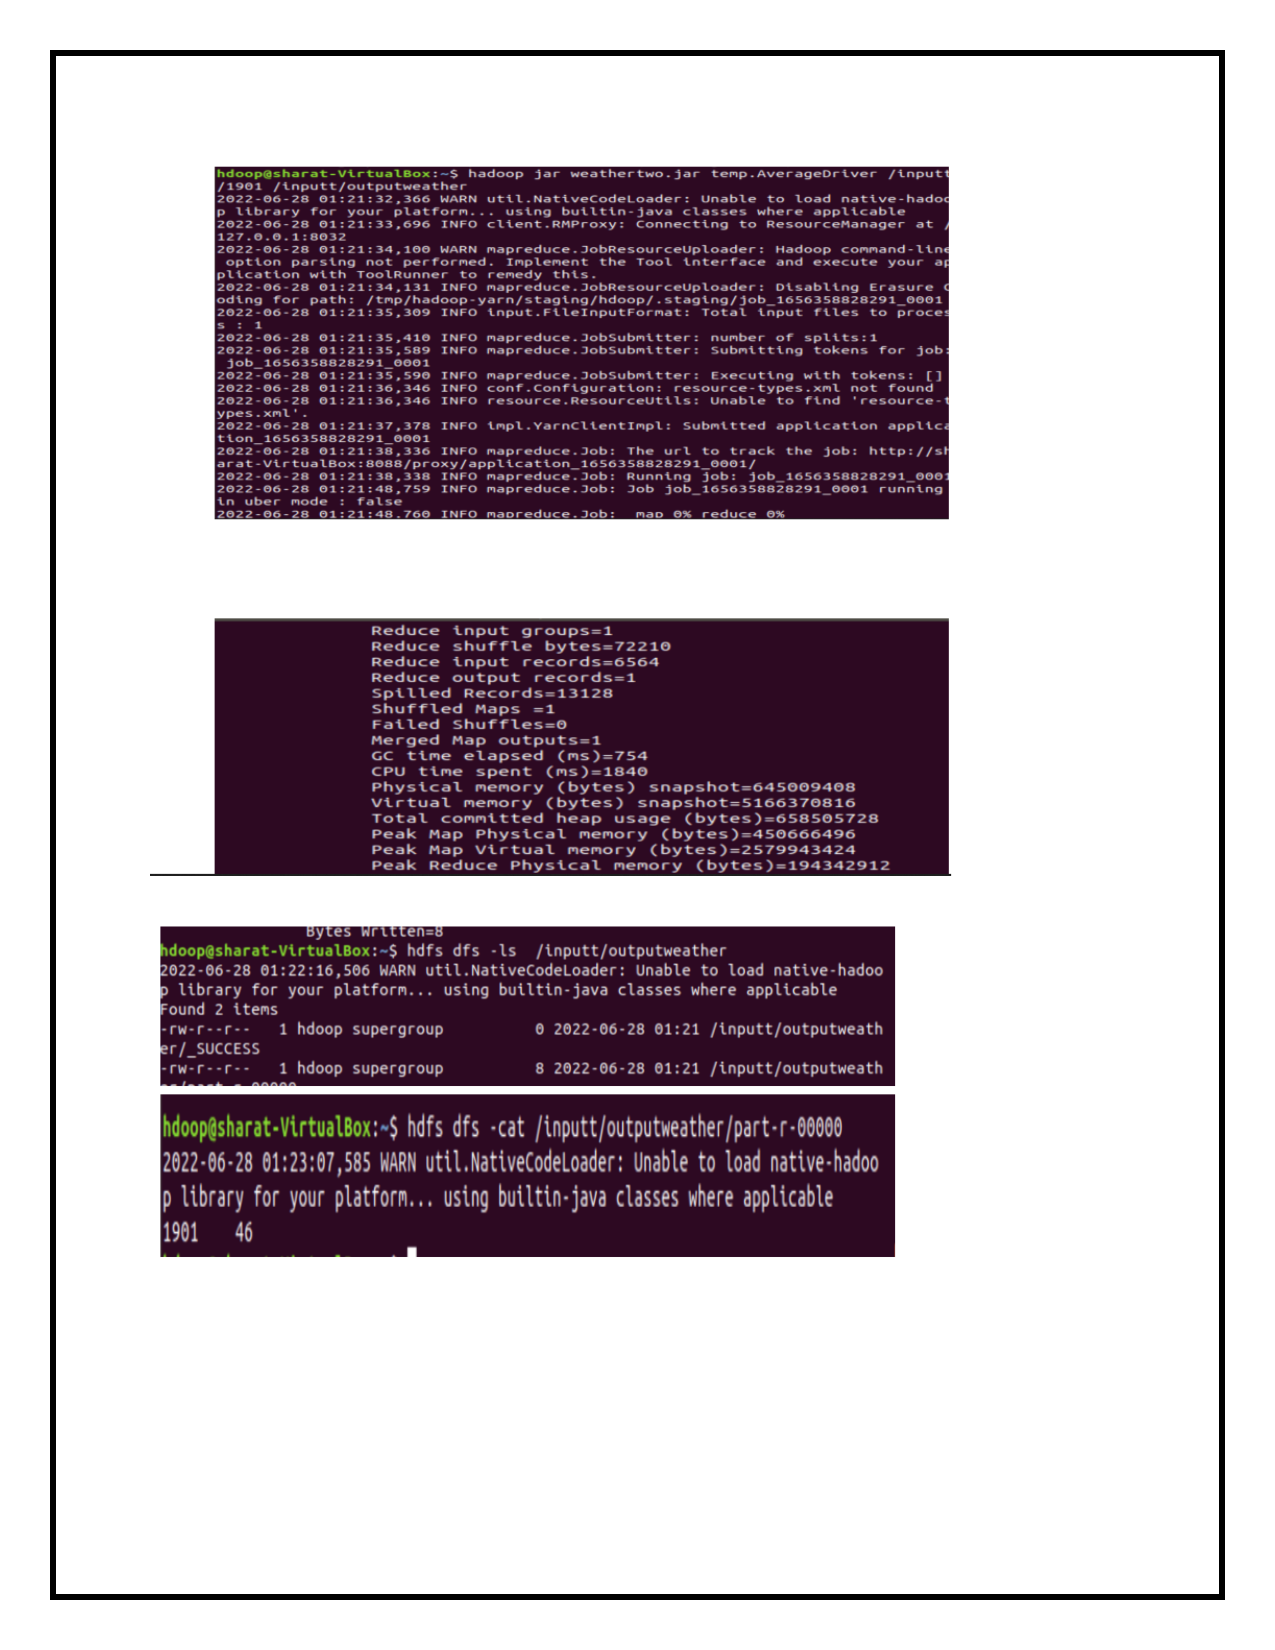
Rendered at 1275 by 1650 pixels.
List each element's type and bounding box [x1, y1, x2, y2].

picture [150, 914, 917, 1281]
picture [150, 150, 952, 876]
